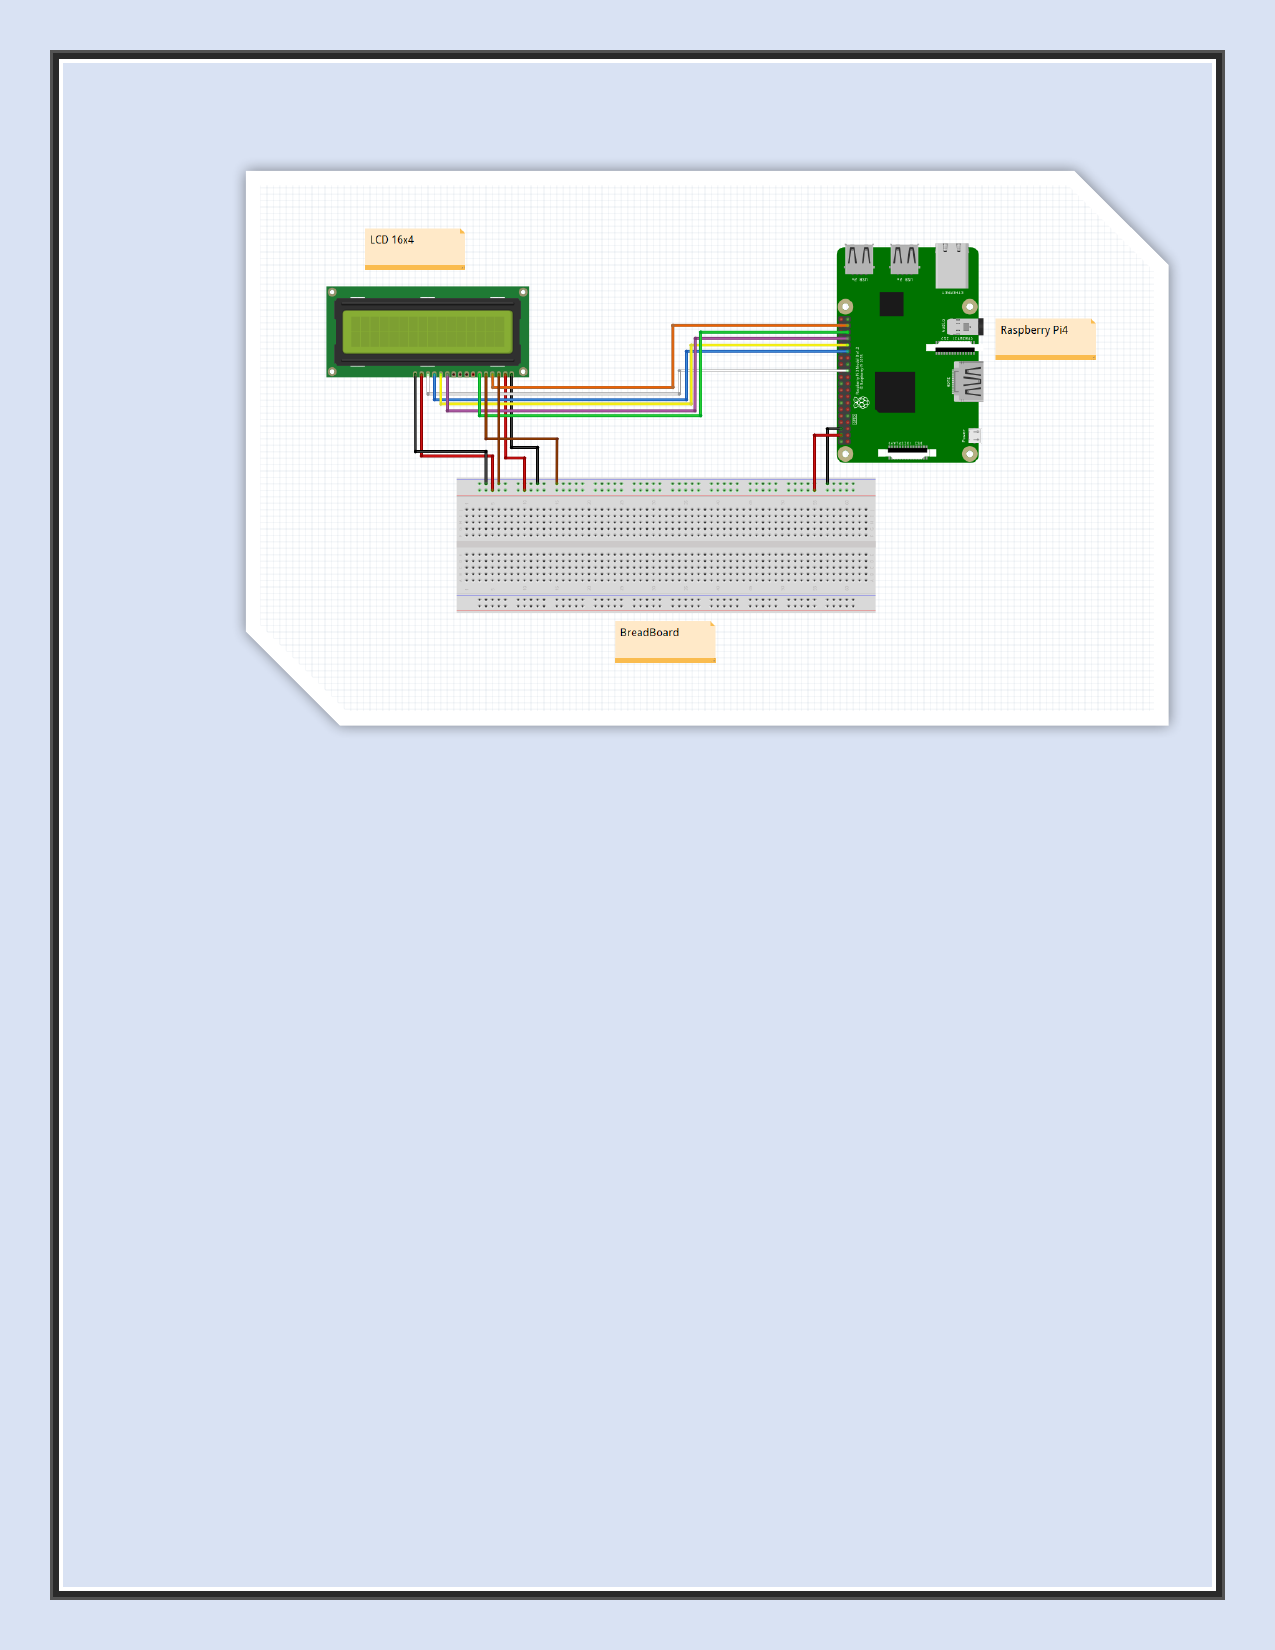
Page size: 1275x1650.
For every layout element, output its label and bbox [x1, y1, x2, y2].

picture [261, 186, 1154, 711]
